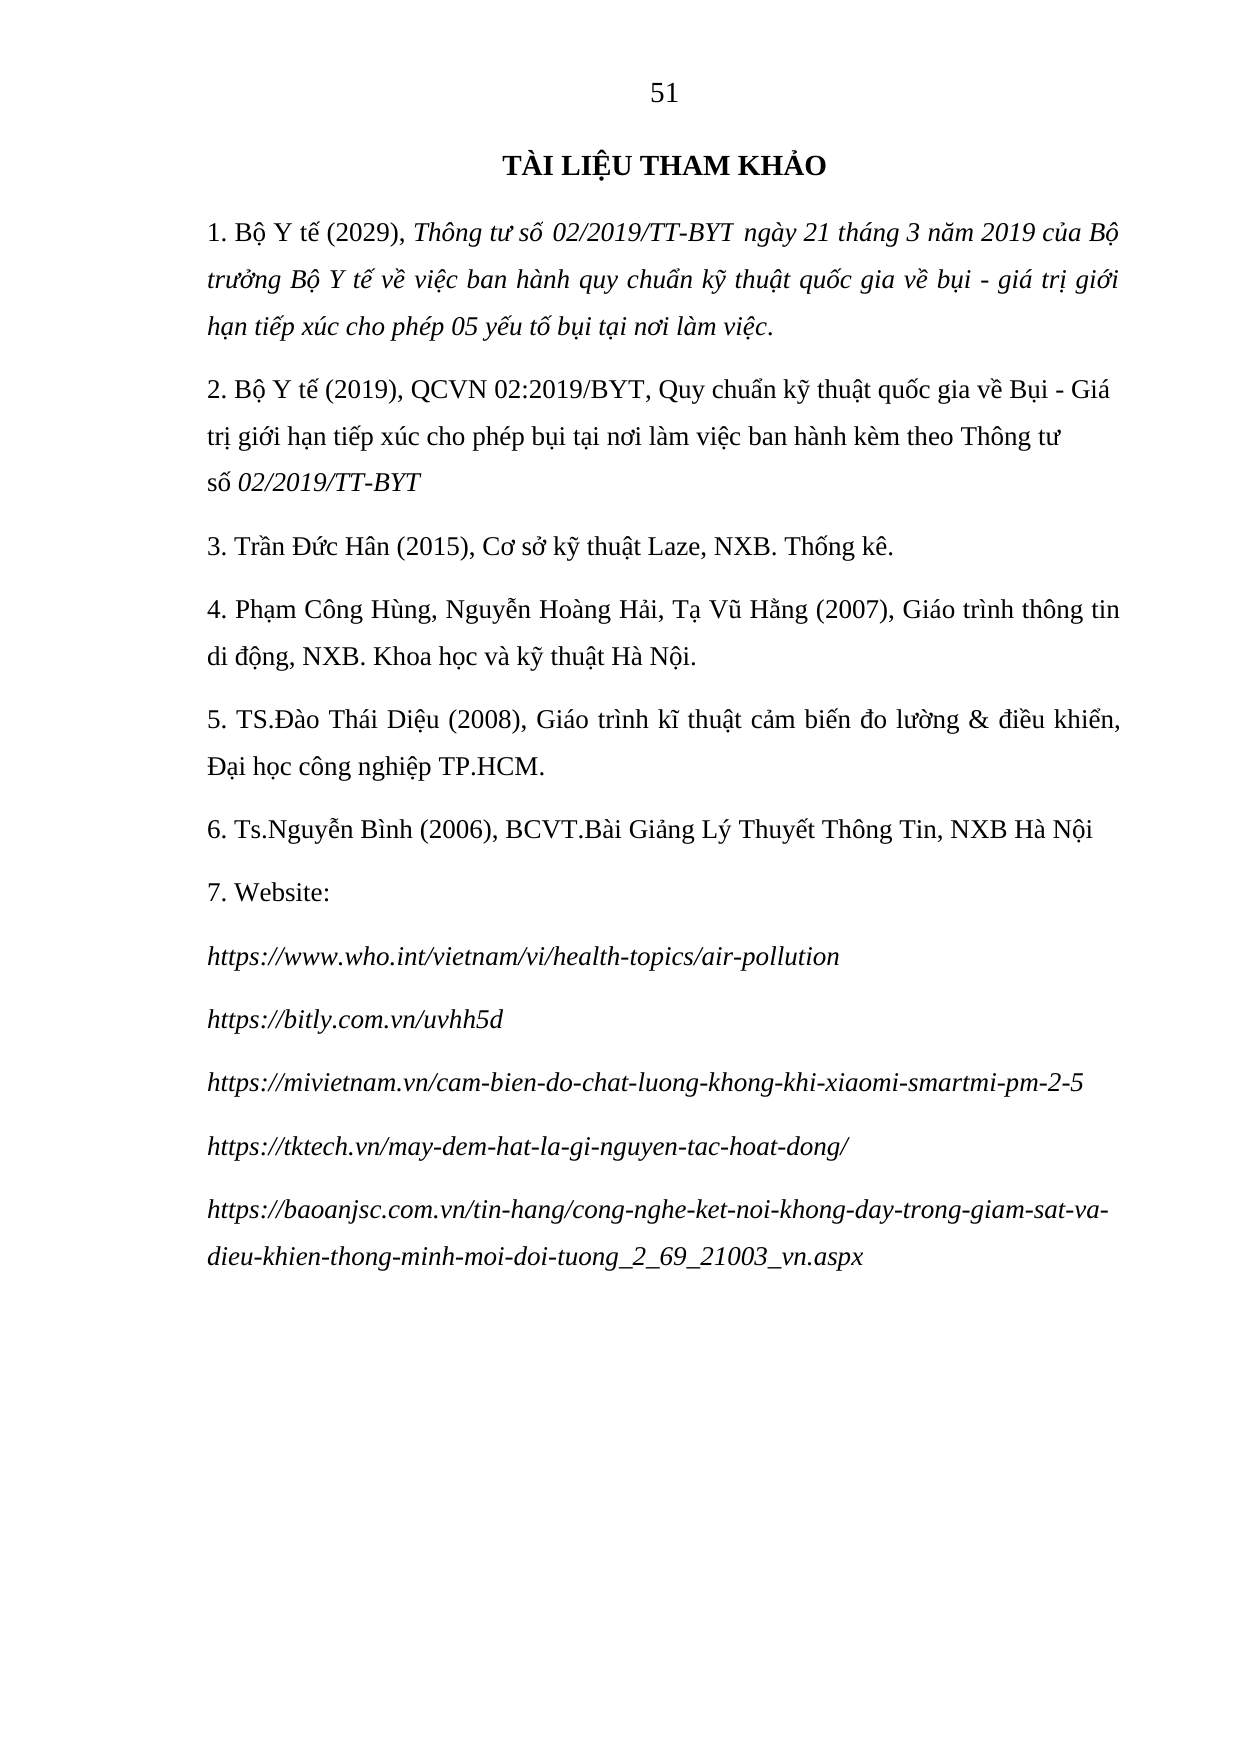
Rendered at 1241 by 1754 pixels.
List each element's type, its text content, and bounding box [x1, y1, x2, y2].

text 3. Trần Đức Hân (2015), Cơ sở kỹ thuật Laze, NXB. Thống kê. [207, 529, 1122, 561]
text 2. Bộ Y tế (2019), QCVN 02:2019/BYT, Quy chuẩn kỹ thuật quốc gia về Bụi - Giá trị giới hạn tiếp xúc cho phép bụi tại nơi làm việc ban hành kèm theo Thông tư số 02/2019/TT-BYT [207, 373, 1122, 497]
text 7. Website: [207, 876, 1122, 907]
text 1. Bộ Y tế (2029), Thông tư số 02/2019/TT-BYT ngày 21 tháng 3 năm 2019 của Bộ trưởng Bộ Y tế về việc ban hành quy chuẩn kỹ thuật quốc gia về bụi - giá trị giới hạn tiếp xúc cho phép 05 yếu tố bụi tại nơi làm việc. [207, 216, 1122, 341]
text https://tktech.vn/may-dem-hat-la-gi-nguyen-tac-hoat-dong/ [207, 1129, 1122, 1161]
text 5. TS.Đào Thái Diệu (2008), Giáo trình kĩ thuật cảm biến đo lường & điều khiển, Đại học công nghiệp TP.HCM. [207, 703, 1122, 781]
text https://baoanjsc.com.vn/tin-hang/cong-nghe-ket-noi-khong-day-trong-giam-sat-va-dieu-khien-thong-minh-moi-doi-tuong_2_69_21003_vn.aspx [207, 1193, 1122, 1271]
text https://mivietnam.vn/cam-bien-do-chat-luong-khong-khi-xiaomi-smartmi-pm-2-5 [207, 1066, 1122, 1097]
subtitle TÀI LIỆU THAM KHẢO [207, 148, 1122, 181]
text 6. Ts.Nguyễn Bình (2006), BCVT.Bài Giảng Lý Thuyết Thông Tin, NXB Hà Nội [207, 813, 1122, 844]
text 4. Phạm Công Hùng, Nguyễn Hoàng Hải, Tạ Vũ Hằng (2007), Giáo trình thông tin di động, NXB. Khoa học và kỹ thuật Hà Nội. [207, 593, 1122, 671]
text https://www.who.int/vietnam/vi/health-topics/air-pollution [207, 939, 1122, 971]
text https://bitly.com.vn/uvhh5d [207, 1003, 1122, 1034]
